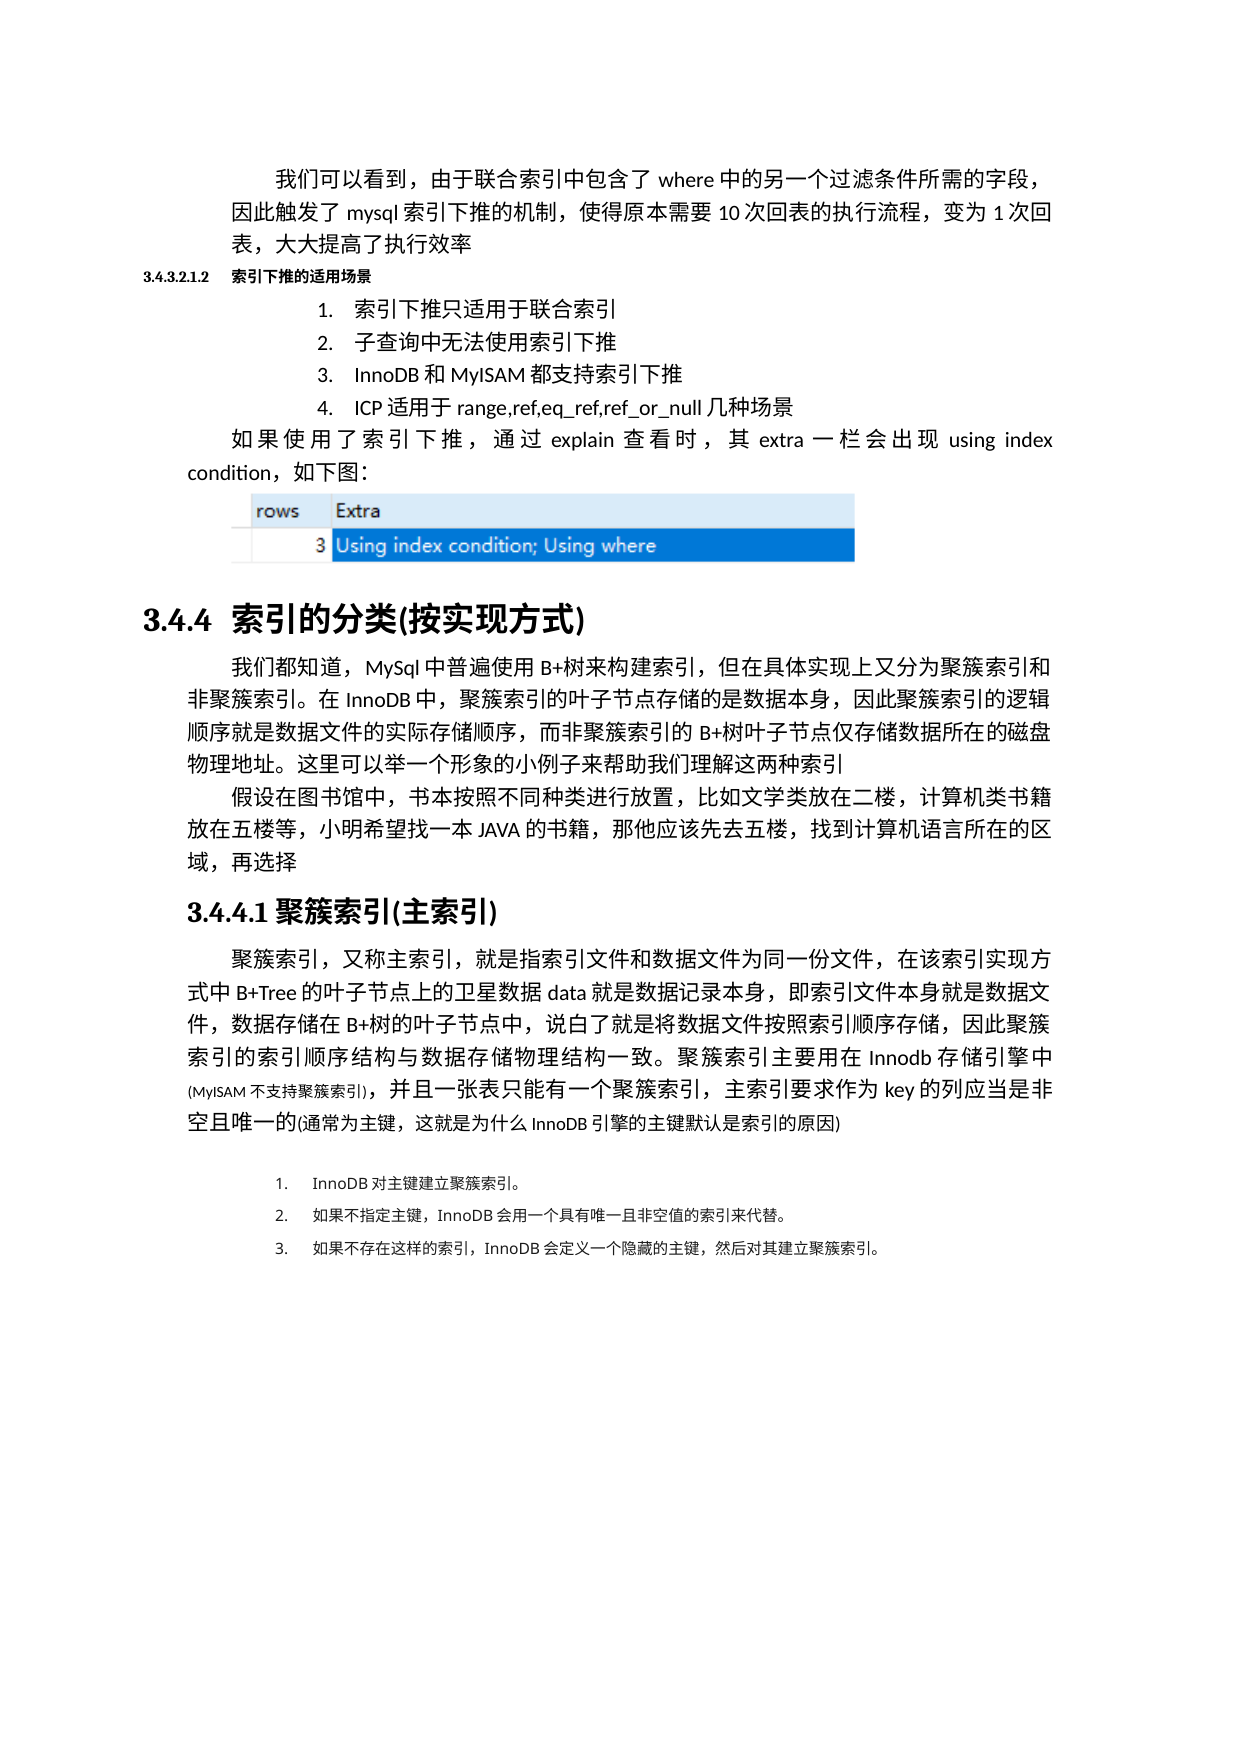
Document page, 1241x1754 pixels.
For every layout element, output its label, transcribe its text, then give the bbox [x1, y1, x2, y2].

text 如果使用了索引下推，通过explain查看时，其extra一栏会出现using index condition，如下图： [187, 422, 1053, 487]
text 索引下推的适用场景 [143, 259, 1053, 292]
text 索引的分类(按实现方式) [143, 584, 1053, 649]
list 索引下推只适用于联合索引 [317, 292, 1053, 324]
picture [231, 487, 855, 581]
list InnoDB对主键建立聚簇索引。 [275, 1166, 1053, 1199]
list 如果不指定主键，InnoDB会用一个具有唯一且非空值的索引来代替。 [275, 1199, 1053, 1231]
list ICP适用于range,ref,eq_ref,ref_or_null几种场景 [317, 389, 1053, 422]
text 我们可以看到，由于联合索引中包含了where中的另一个过滤条件所需的字段，因此触发了mysql索引下推的机制，使得原本需要10次回表的执行流程，变为1次回表，大大提高了执行效率 [231, 162, 1053, 259]
text 聚簇索引，又称主索引，就是指索引文件和数据文件为同一份文件，在该索引实现方式中B+Tree的叶子节点上的卫星数据data就是数据记录本身，即索引文件本身就是数据文件，数据存储在B+树的叶子节点中，说白了就是将数据文件按照索引顺序存储，因此聚簇索引的索引顺序结构与数据存储物理结构一致。聚簇索引主要用在Innodb存储引擎中(MyISAM不支持聚簇索引)，并且一张表只能有一个聚簇索引，主索引要求作为key的列应当是非空且唯一的(通常为主键，这就是为什么InnoDB引擎的主键默认是索引的原因) [187, 942, 1053, 1137]
text 聚簇索引(主索引) [187, 877, 1053, 942]
text 假设在图书馆中，书本按照不同种类进行放置，比如文学类放在二楼，计算机类书籍放在五楼等，小明希望找一本JAVA的书籍，那他应该先去五楼，找到计算机语言所在的区域，再选择 [187, 779, 1053, 877]
list InnoDB和MyISAM都支持索引下推 [317, 357, 1053, 389]
text 我们都知道，MySql中普遍使用B+树来构建索引，但在具体实现上又分为聚簇索引和非聚簇索引。在InnoDB中，聚簇索引的叶子节点存储的是数据本身，因此聚簇索引的逻辑顺序就是数据文件的实际存储顺序，而非聚簇索引的B+树叶子节点仅存储数据所在的磁盘物理地址。这里可以举一个形象的小例子来帮助我们理解这两种索引 [187, 649, 1053, 779]
list 如果不存在这样的索引，InnoDB会定义一个隐藏的主键，然后对其建立聚簇索引。 [275, 1231, 1053, 1264]
list 子查询中无法使用索引下推 [317, 324, 1053, 357]
